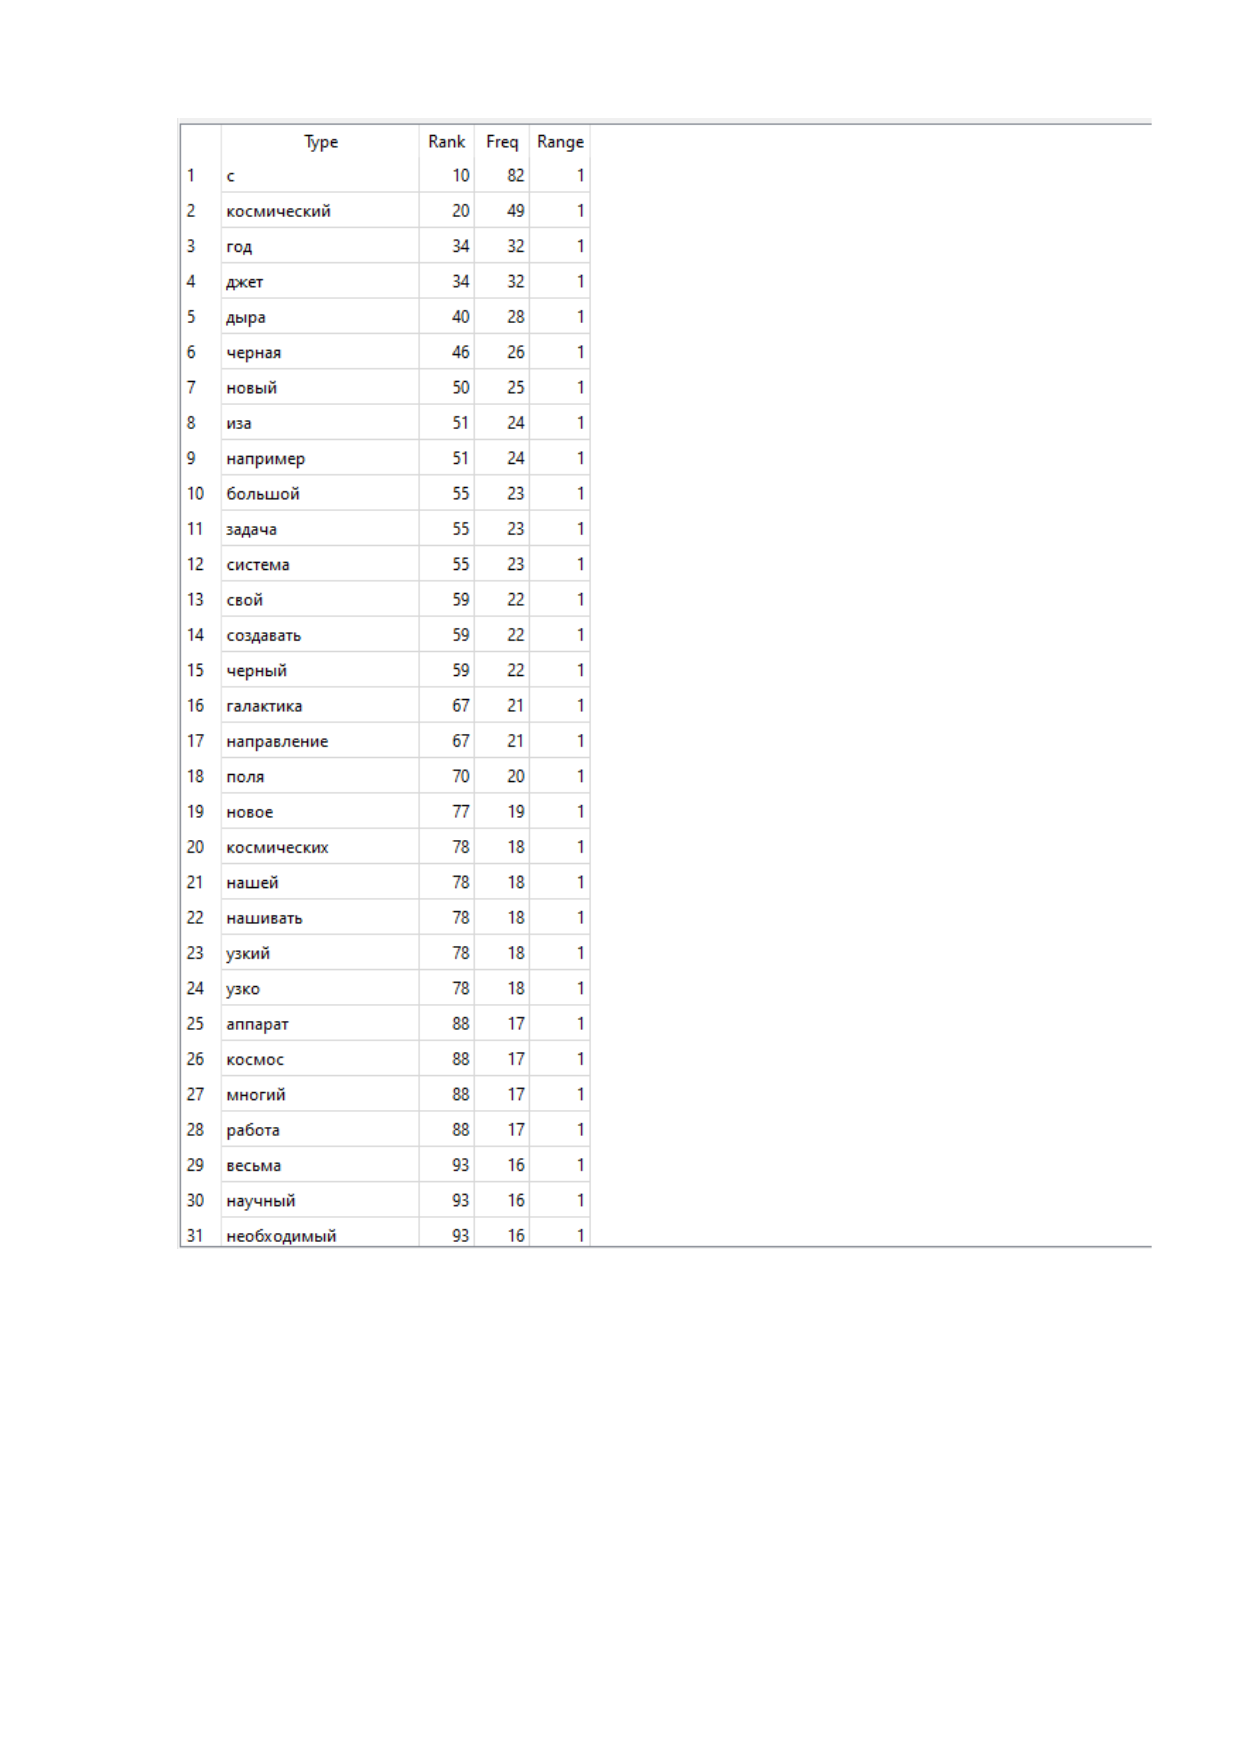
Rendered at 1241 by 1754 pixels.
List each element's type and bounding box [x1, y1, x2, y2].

picture [177, 118, 1152, 1249]
